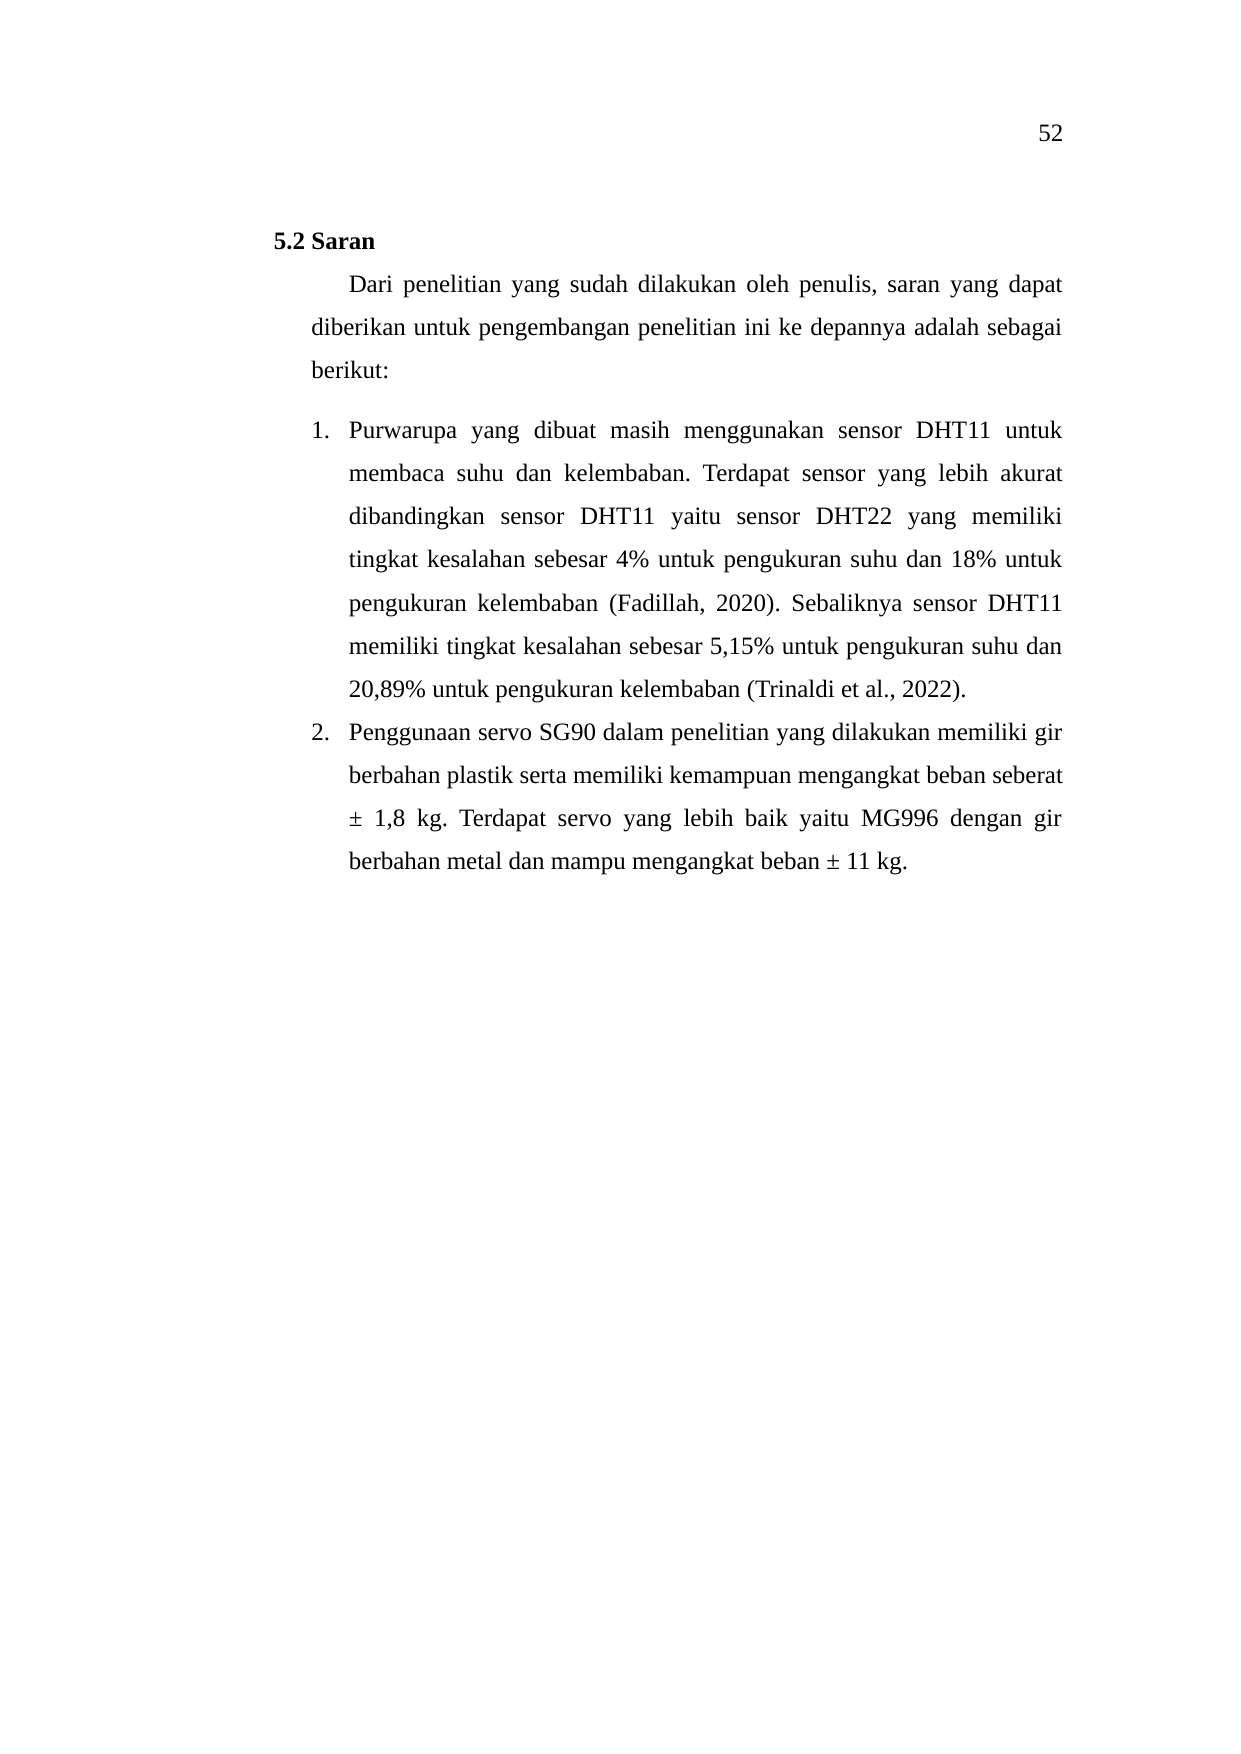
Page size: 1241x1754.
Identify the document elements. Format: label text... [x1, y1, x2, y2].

subtitle Saran [274, 226, 1063, 255]
text Dari penelitian yang sudah dilakukan oleh penulis, saran yang dapat diberikan untuk pengembangan penelitian ini ke depannya adalah sebagai berikut: [311, 269, 1063, 384]
list Purwarupa yang dibuat masih menggunakan sensor DHT11 untuk membaca suhu dan kelembaban. Terdapat sensor yang lebih akurat dibandingkan sensor DHT11 yaitu sensor DHT22 yang memiliki tingkat kesalahan sebesar 4% untuk pengukuran suhu dan 18% untuk pengukuran kelembaban (Fadillah, 2020). Sebaliknya sensor DHT11 memiliki tingkat kesalahan sebesar 5,15% untuk pengukuran suhu dan 20,89% untuk pengukuran kelembaban (Trinaldi et al., 2022). [311, 415, 1063, 703]
list Penggunaan servo SG90 dalam penelitian yang dilakukan memiliki gir berbahan plastik serta memiliki kemampuan mengangkat beban seberat ± 1,8 kg. Terdapat servo yang lebih baik yaitu MG996 dengan gir berbahan metal dan mampu mengangkat beban ± 11 kg. [311, 717, 1063, 875]
